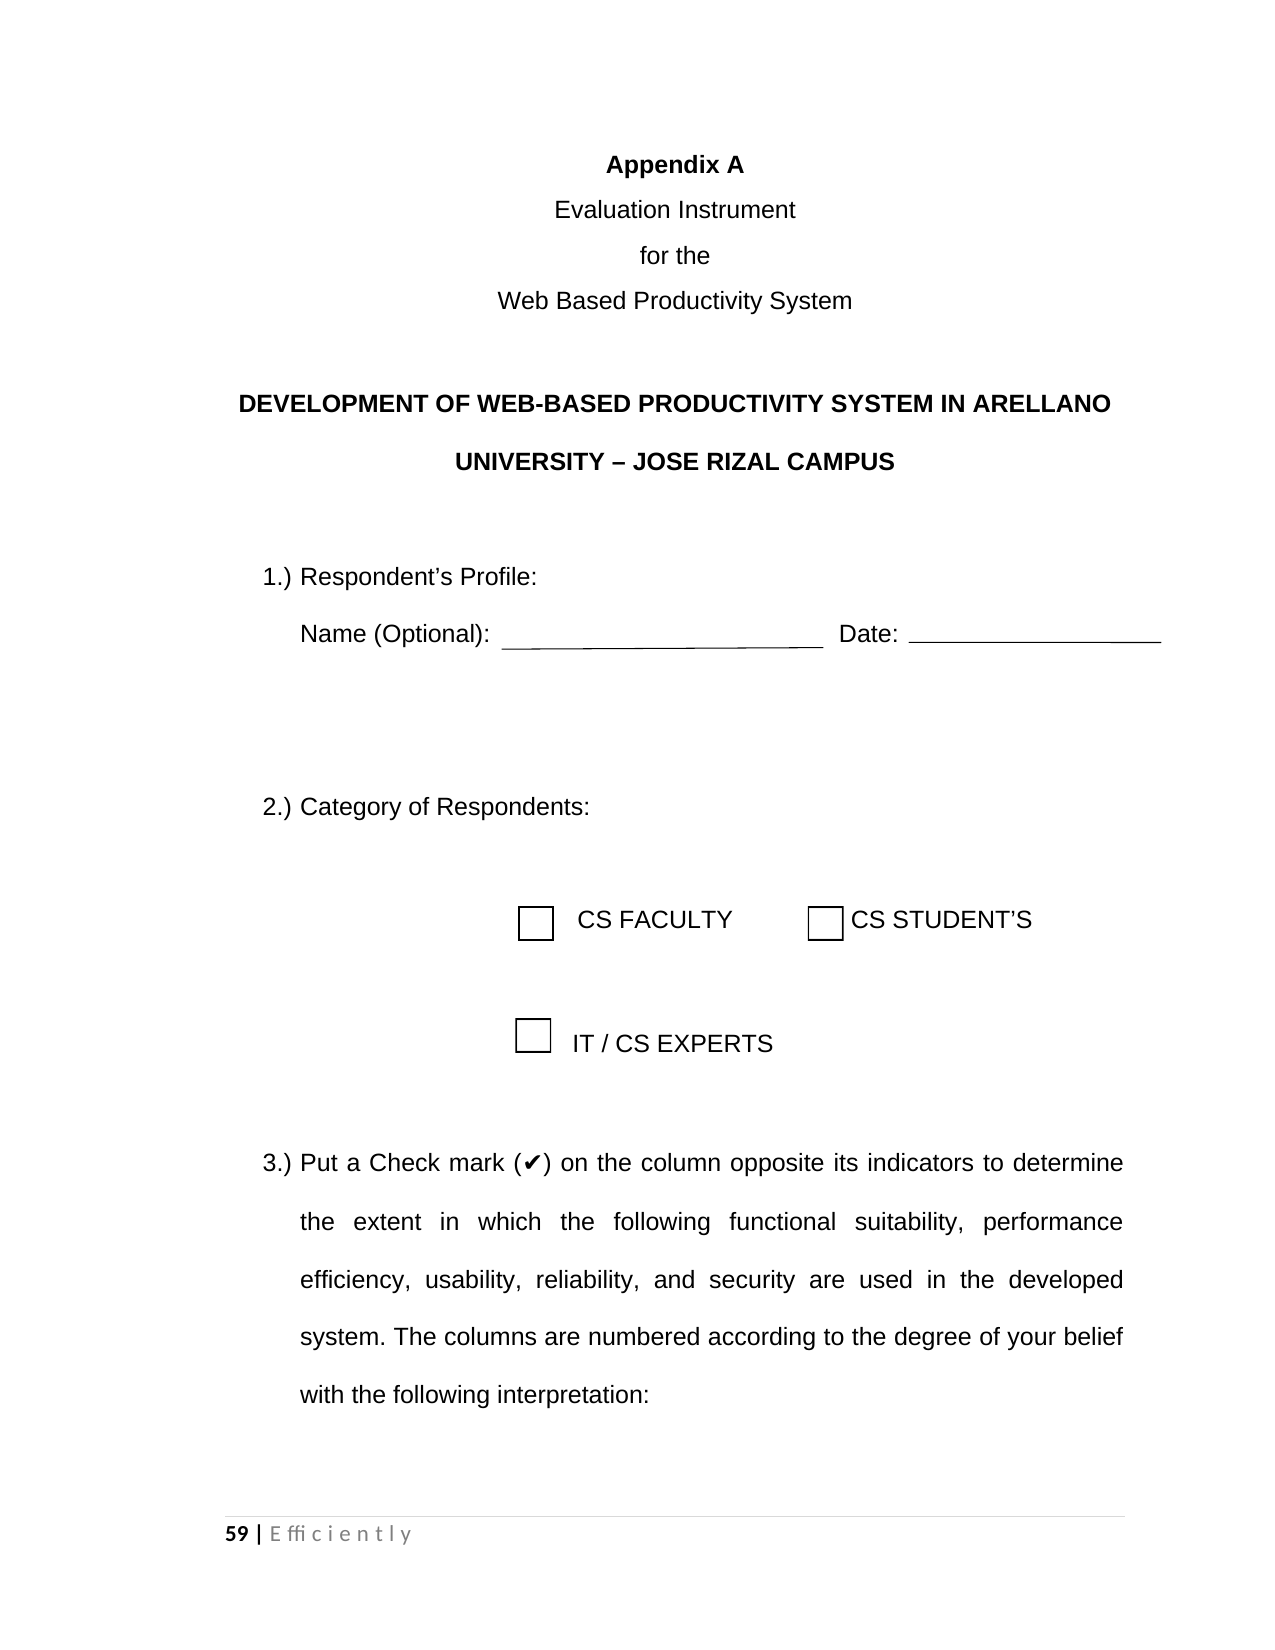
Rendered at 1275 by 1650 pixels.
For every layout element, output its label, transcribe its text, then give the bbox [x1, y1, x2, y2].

list Name (Optional): Date: [300, 619, 1125, 648]
picture [807, 906, 844, 941]
text Appendix A [225, 150, 1125, 179]
list Put a Check mark (✔️) on the column opposite its indicators to determine the extent in which the following functional suitability, performance efficiency, usability, reliability, and security are used in the developed system. The columns are numbered according to the degree of your belief with the following interpretation: [262, 1144, 1125, 1408]
list CS FACULTY CS STUDENT’S [300, 905, 1125, 934]
list Category of Respondents: [262, 792, 1125, 820]
text for the [225, 241, 1125, 269]
text Evaluation Instrument [225, 195, 1125, 224]
text Web Based Productivity System [225, 286, 1125, 315]
list IT / CS EXPERTS [300, 1019, 1125, 1058]
picture [515, 1018, 552, 1053]
list Respondent’s Profile: [262, 562, 1125, 590]
text DEVELOPMENT OF WEB-BASED PRODUCTIVITY SYSTEM IN ARELLANO UNIVERSITY – JOSE RIZAL CAMPUS [225, 389, 1125, 475]
